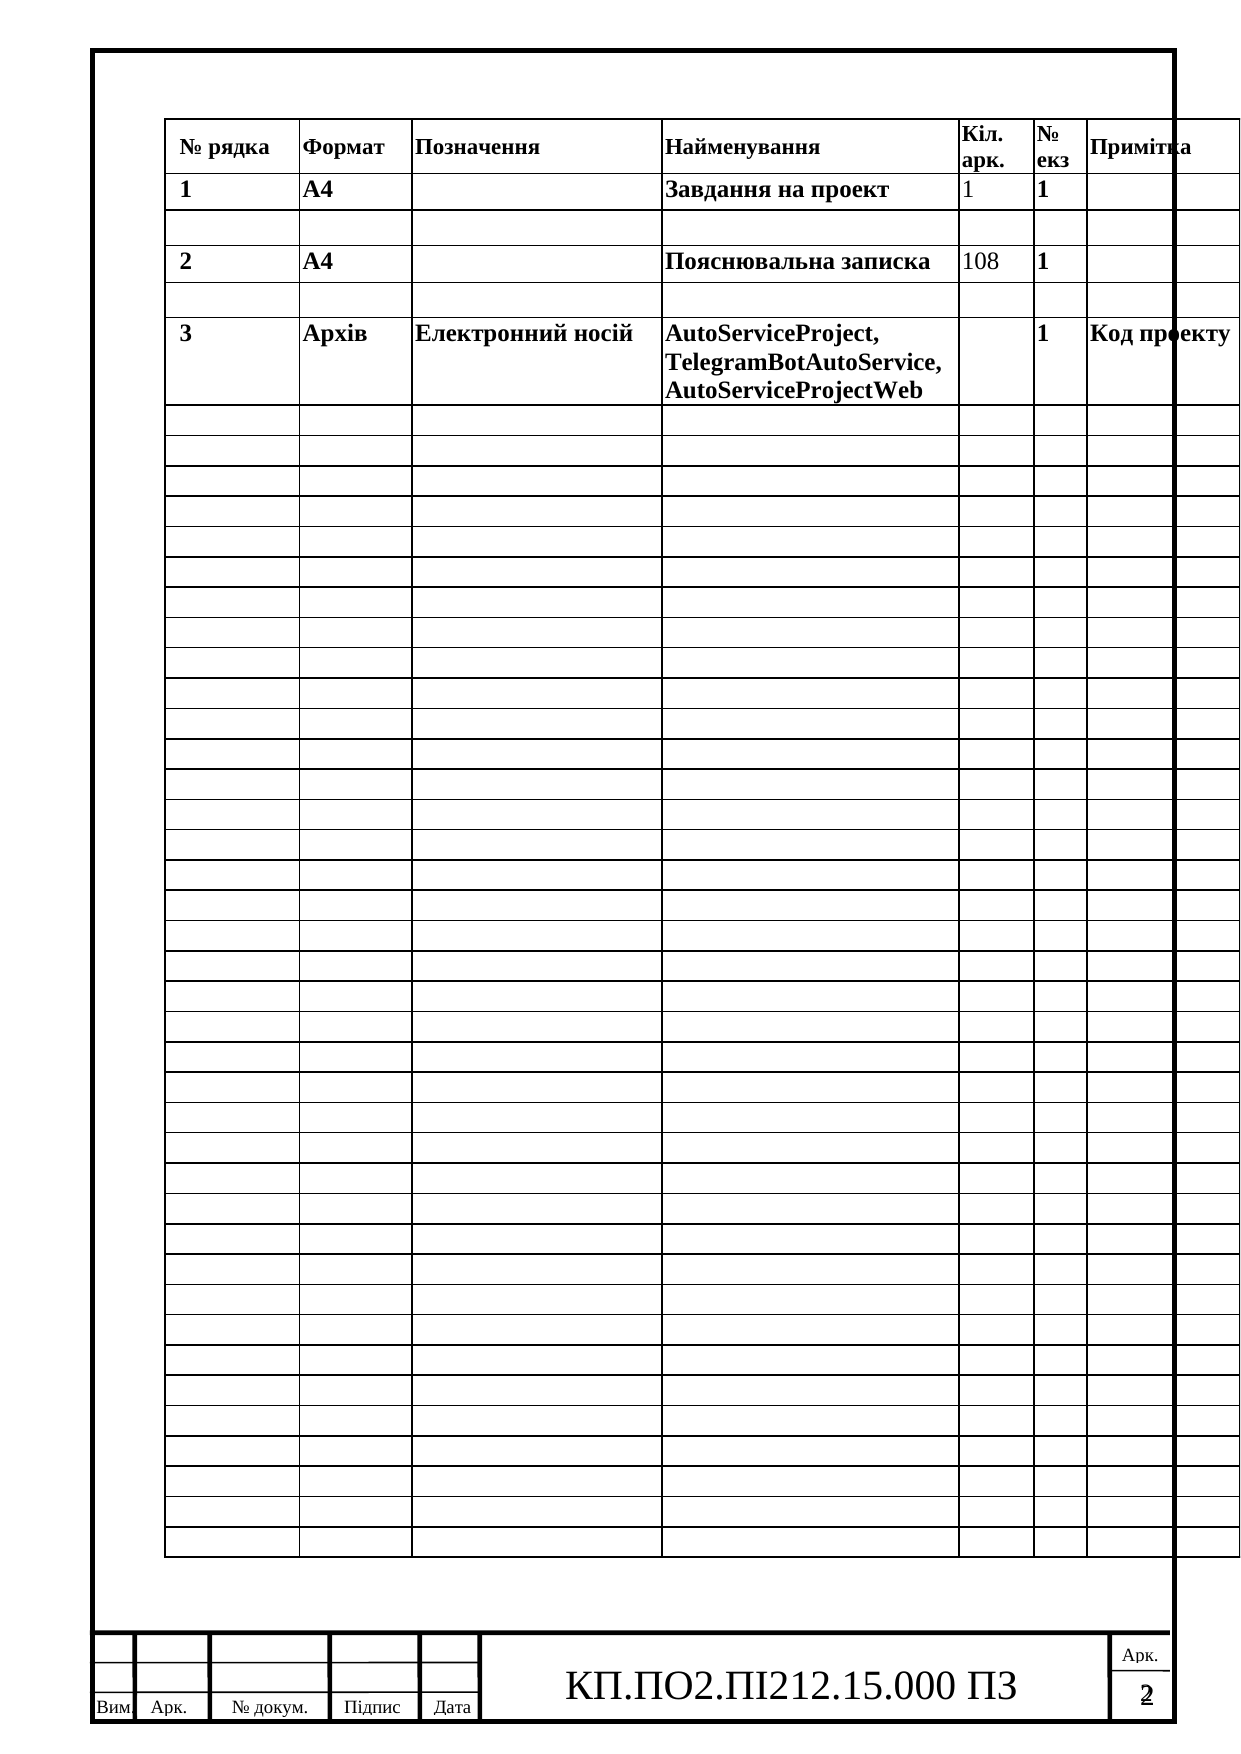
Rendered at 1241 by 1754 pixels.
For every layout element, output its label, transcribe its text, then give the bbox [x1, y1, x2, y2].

table_cell [166, 1467, 299, 1496]
table_cell [300, 921, 411, 950]
table_cell [1035, 467, 1086, 495]
table_cell [166, 891, 299, 920]
table_cell [413, 1376, 661, 1405]
table_cell [960, 861, 1033, 889]
table_cell [413, 830, 661, 859]
table_cell [1035, 921, 1086, 950]
table_cell [413, 211, 661, 244]
table_cell [413, 1225, 661, 1253]
table_cell [1088, 618, 1239, 647]
table_cell [413, 406, 661, 435]
table_cell [166, 740, 299, 768]
table_cell [300, 1437, 411, 1465]
table_cell [300, 588, 411, 617]
table_cell [663, 1164, 958, 1192]
table_cell [663, 921, 958, 950]
table_cell [1035, 588, 1086, 617]
table_cell [960, 800, 1033, 829]
table_cell [413, 246, 661, 281]
table_cell [1088, 1315, 1239, 1344]
table_cell [960, 1437, 1033, 1465]
table_cell [413, 1103, 661, 1132]
table_cell [413, 1255, 661, 1283]
table_cell [663, 1497, 958, 1526]
table_cell [300, 770, 411, 798]
table_cell [1035, 1346, 1086, 1374]
table_cell [300, 527, 411, 556]
table_cell [413, 283, 661, 317]
table_cell [1088, 527, 1239, 556]
table_cell [1088, 436, 1239, 465]
table_cell [413, 618, 661, 647]
table_cell [960, 1225, 1033, 1253]
table_cell [300, 436, 411, 465]
table_cell [960, 1528, 1033, 1556]
table_cell [663, 1194, 958, 1223]
table_cell [663, 770, 958, 798]
table_cell [1035, 497, 1086, 526]
table_cell [960, 436, 1033, 465]
table_cell [300, 1133, 411, 1162]
table_cell [166, 1497, 299, 1526]
table_cell [663, 800, 958, 829]
table_cell [1088, 830, 1239, 859]
table_cell [663, 952, 958, 980]
table_cell [300, 861, 411, 889]
table_cell [166, 770, 299, 798]
table_cell [1088, 709, 1239, 738]
table_cell [166, 952, 299, 980]
table_cell [413, 982, 661, 1011]
table_cell [413, 1285, 661, 1314]
table_cell [300, 1073, 411, 1102]
table_cell [166, 211, 299, 244]
table_cell [1088, 800, 1239, 829]
table_cell [300, 1346, 411, 1374]
table_cell Завдання на проект [663, 174, 958, 209]
table_cell [413, 800, 661, 829]
table_cell [1035, 1285, 1086, 1314]
table_cell [1088, 679, 1239, 707]
table_cell [1088, 1164, 1239, 1192]
table_cell [1088, 921, 1239, 950]
table_cell 3 [166, 318, 299, 404]
table_cell [960, 1164, 1033, 1192]
table_cell [413, 1133, 661, 1162]
table_cell [166, 861, 299, 889]
table_header № рядка [166, 120, 299, 172]
table_cell [1088, 1012, 1239, 1041]
table_cell [413, 770, 661, 798]
table_cell [166, 800, 299, 829]
table_cell [413, 921, 661, 950]
table_cell [166, 588, 299, 617]
table_cell [300, 1164, 411, 1192]
table_cell [960, 1406, 1033, 1435]
table_cell [300, 1255, 411, 1283]
table_cell [1035, 1315, 1086, 1344]
table_cell 1 [166, 174, 299, 209]
table_cell 108 [960, 246, 1033, 281]
table_cell [1088, 588, 1239, 617]
table_cell [960, 1133, 1033, 1162]
table_cell [663, 467, 958, 495]
table_cell [413, 648, 661, 677]
table_cell [1088, 497, 1239, 526]
table_cell [1035, 679, 1086, 707]
table_cell [1088, 1133, 1239, 1162]
table_cell [300, 800, 411, 829]
table_header Примітка [1088, 120, 1239, 172]
table_header Формат [300, 120, 411, 172]
table_cell [413, 679, 661, 707]
table_cell [1088, 861, 1239, 889]
table_cell [300, 891, 411, 920]
table_cell [1088, 740, 1239, 768]
table_cell [413, 1194, 661, 1223]
table_cell [1088, 1528, 1239, 1556]
table_cell [960, 618, 1033, 647]
table_cell [663, 679, 958, 707]
table_cell [1088, 1437, 1239, 1465]
table_cell [960, 1255, 1033, 1283]
table_cell [413, 952, 661, 980]
table_cell [960, 318, 1033, 404]
table_cell [1035, 861, 1086, 889]
table_cell [166, 1315, 299, 1344]
table_cell [1035, 1133, 1086, 1162]
table_cell [960, 921, 1033, 950]
table_cell [1035, 648, 1086, 677]
table_cell [1088, 1497, 1239, 1526]
table_cell [300, 1012, 411, 1041]
table_cell AutoServiceProject, TelegramBotAutoService, AutoServiceProjectWeb [663, 318, 958, 404]
table_cell [166, 497, 299, 526]
table_cell [413, 891, 661, 920]
table_cell [960, 527, 1033, 556]
table_cell [300, 1043, 411, 1071]
table_cell [1088, 1285, 1239, 1314]
table_cell [413, 1315, 661, 1344]
table_cell [663, 1043, 958, 1071]
table_cell [1035, 283, 1086, 317]
table_cell [1035, 1255, 1086, 1283]
table_cell [663, 436, 958, 465]
table_cell [300, 283, 411, 317]
table_cell [166, 283, 299, 317]
table_cell [166, 830, 299, 859]
table_cell [1088, 1225, 1239, 1253]
table_cell [1035, 830, 1086, 859]
table_cell 1 [1035, 174, 1086, 209]
table_cell [960, 830, 1033, 859]
table_cell [1035, 436, 1086, 465]
table_cell [1035, 1012, 1086, 1041]
table_cell [166, 1103, 299, 1132]
table_cell [300, 1225, 411, 1253]
table_cell [166, 1164, 299, 1192]
table_cell 2 [166, 246, 299, 281]
table_cell [663, 1528, 958, 1556]
table_cell [960, 770, 1033, 798]
table_cell Електронний носій [413, 318, 661, 404]
table_cell [663, 406, 958, 435]
table_cell [960, 211, 1033, 244]
table_cell [300, 709, 411, 738]
table_cell [663, 1012, 958, 1041]
table_cell [413, 558, 661, 586]
table_cell [960, 588, 1033, 617]
table_cell [1088, 467, 1239, 495]
table_cell [300, 558, 411, 586]
table_cell [413, 1406, 661, 1435]
table_cell [300, 1315, 411, 1344]
table_cell А4 [300, 246, 411, 281]
table_cell [413, 1164, 661, 1192]
table_cell [663, 497, 958, 526]
table_cell [300, 618, 411, 647]
table_cell [413, 497, 661, 526]
table_cell [166, 921, 299, 950]
table_cell [413, 1467, 661, 1496]
table_cell [300, 1528, 411, 1556]
table_cell [663, 740, 958, 768]
table_cell [300, 1497, 411, 1526]
table_cell [300, 952, 411, 980]
table_cell А4 [300, 174, 411, 209]
table_cell [960, 1497, 1033, 1526]
table_cell [166, 1437, 299, 1465]
table_cell [1088, 1255, 1239, 1283]
table_cell [300, 1467, 411, 1496]
table_cell [1035, 1194, 1086, 1223]
table_cell [960, 1376, 1033, 1405]
table_cell [300, 1376, 411, 1405]
table_cell [166, 1346, 299, 1374]
table_cell [1035, 1467, 1086, 1496]
table_cell [1035, 982, 1086, 1011]
table_cell [960, 1073, 1033, 1102]
table_cell [663, 1315, 958, 1344]
table_cell [166, 679, 299, 707]
table_cell [1088, 1376, 1239, 1405]
table_cell [413, 467, 661, 495]
table_cell [1088, 211, 1239, 244]
table_cell [663, 1285, 958, 1314]
table_cell [413, 588, 661, 617]
table_cell [663, 558, 958, 586]
table_cell [300, 1285, 411, 1314]
table_cell [663, 588, 958, 617]
table_cell [1088, 891, 1239, 920]
table_cell [300, 830, 411, 859]
table_cell [300, 497, 411, 526]
table_cell [960, 1467, 1033, 1496]
table_cell [413, 1528, 661, 1556]
table_cell [1088, 648, 1239, 677]
table_cell [1088, 1467, 1239, 1496]
table_cell [663, 1437, 958, 1465]
table_cell [166, 1225, 299, 1253]
table_cell [1088, 1406, 1239, 1435]
table_cell [166, 618, 299, 647]
table_cell [960, 1315, 1033, 1344]
table_cell [663, 1103, 958, 1132]
table_cell [166, 1043, 299, 1071]
table_cell [663, 1467, 958, 1496]
table_cell [413, 436, 661, 465]
table_cell [960, 1043, 1033, 1071]
table_cell [960, 1194, 1033, 1223]
table_cell [1088, 283, 1239, 317]
table_cell [300, 467, 411, 495]
table_cell [960, 891, 1033, 920]
table_cell [413, 740, 661, 768]
table_cell [1035, 1528, 1086, 1556]
table_cell [663, 527, 958, 556]
table_cell [663, 283, 958, 317]
table_cell [166, 709, 299, 738]
table_cell [1088, 406, 1239, 435]
table_cell [1035, 709, 1086, 738]
table_cell [166, 1073, 299, 1102]
table_cell [960, 497, 1033, 526]
table_cell Пояснювальна записка [663, 246, 958, 281]
table_cell [960, 740, 1033, 768]
table_cell [1035, 1164, 1086, 1192]
table_cell [960, 1346, 1033, 1374]
table_cell [960, 1012, 1033, 1041]
table_cell [166, 1376, 299, 1405]
table_cell 1 [1035, 246, 1086, 281]
table_cell [663, 211, 958, 244]
table_cell [663, 982, 958, 1011]
table_cell [413, 527, 661, 556]
table_cell [413, 1073, 661, 1102]
table_cell Архів [300, 318, 411, 404]
table_cell [413, 1043, 661, 1071]
table_cell [166, 1406, 299, 1435]
table_cell [1088, 1073, 1239, 1102]
table_cell [1035, 1376, 1086, 1405]
table_cell [166, 1133, 299, 1162]
table_header Найменування [663, 120, 958, 172]
table_cell [300, 679, 411, 707]
table_cell [960, 283, 1033, 317]
table_cell [1035, 1497, 1086, 1526]
table_cell [960, 558, 1033, 586]
table_cell [166, 436, 299, 465]
table_header Кіл. арк. [960, 120, 1033, 172]
table_header № екз [1035, 120, 1086, 172]
table_cell [663, 709, 958, 738]
table_cell [960, 982, 1033, 1011]
table_cell [1035, 406, 1086, 435]
table_cell [166, 1255, 299, 1283]
table_cell Код проекту [1088, 318, 1239, 404]
table_cell [300, 740, 411, 768]
table_cell [1035, 952, 1086, 980]
table_cell [960, 952, 1033, 980]
table_cell [300, 1406, 411, 1435]
table_cell [413, 1497, 661, 1526]
table_cell [960, 1285, 1033, 1314]
table_cell [1088, 1103, 1239, 1132]
table_cell [166, 406, 299, 435]
table_cell [960, 679, 1033, 707]
table_cell [960, 1103, 1033, 1132]
table_cell [1088, 952, 1239, 980]
table_cell [960, 709, 1033, 738]
table_cell [663, 618, 958, 647]
table_cell [1035, 1225, 1086, 1253]
table_cell [663, 648, 958, 677]
table_cell [663, 1073, 958, 1102]
table_cell [300, 211, 411, 244]
table_cell [1088, 1194, 1239, 1223]
table_cell [663, 1255, 958, 1283]
table_cell [166, 1528, 299, 1556]
table_cell 1 [960, 174, 1033, 209]
table_cell [1088, 174, 1239, 209]
table_cell [663, 1376, 958, 1405]
table_cell [413, 709, 661, 738]
table_cell [960, 648, 1033, 677]
table_cell [663, 891, 958, 920]
table_cell [1035, 1406, 1086, 1435]
table_cell [1088, 246, 1239, 281]
table_cell [663, 1225, 958, 1253]
table_cell [413, 1012, 661, 1041]
table_cell [300, 648, 411, 677]
table_cell [1035, 558, 1086, 586]
table_cell [413, 1437, 661, 1465]
table_cell [1035, 527, 1086, 556]
table_cell [663, 1133, 958, 1162]
table_cell [1035, 1073, 1086, 1102]
table_cell [413, 1346, 661, 1374]
table_cell [960, 467, 1033, 495]
table_cell [1035, 800, 1086, 829]
table_cell [1035, 1437, 1086, 1465]
table_cell [1088, 770, 1239, 798]
table_cell [166, 648, 299, 677]
table_cell [1035, 770, 1086, 798]
table_cell [1088, 1346, 1239, 1374]
table_cell [1088, 982, 1239, 1011]
table_cell [300, 1103, 411, 1132]
table_cell 1 [1035, 318, 1086, 404]
table_cell [166, 1194, 299, 1223]
table_cell [413, 174, 661, 209]
table_cell [166, 558, 299, 586]
table_cell [1088, 1043, 1239, 1071]
table_cell [1035, 891, 1086, 920]
table_header Позначення [413, 120, 661, 172]
table_cell [663, 861, 958, 889]
table_cell [300, 1194, 411, 1223]
table_cell [300, 406, 411, 435]
table_cell [300, 982, 411, 1011]
table_cell [166, 982, 299, 1011]
table_cell [960, 406, 1033, 435]
table_cell [1035, 1043, 1086, 1071]
table_cell [663, 1406, 958, 1435]
table_cell [166, 527, 299, 556]
table_cell [1035, 1103, 1086, 1132]
table_cell [663, 1346, 958, 1374]
table_cell [1035, 211, 1086, 244]
table_cell [166, 1285, 299, 1314]
table_cell [1088, 558, 1239, 586]
table_cell [1035, 740, 1086, 768]
table_cell [663, 830, 958, 859]
table_cell [1035, 618, 1086, 647]
table_cell [413, 861, 661, 889]
table_cell [166, 467, 299, 495]
table_cell [166, 1012, 299, 1041]
